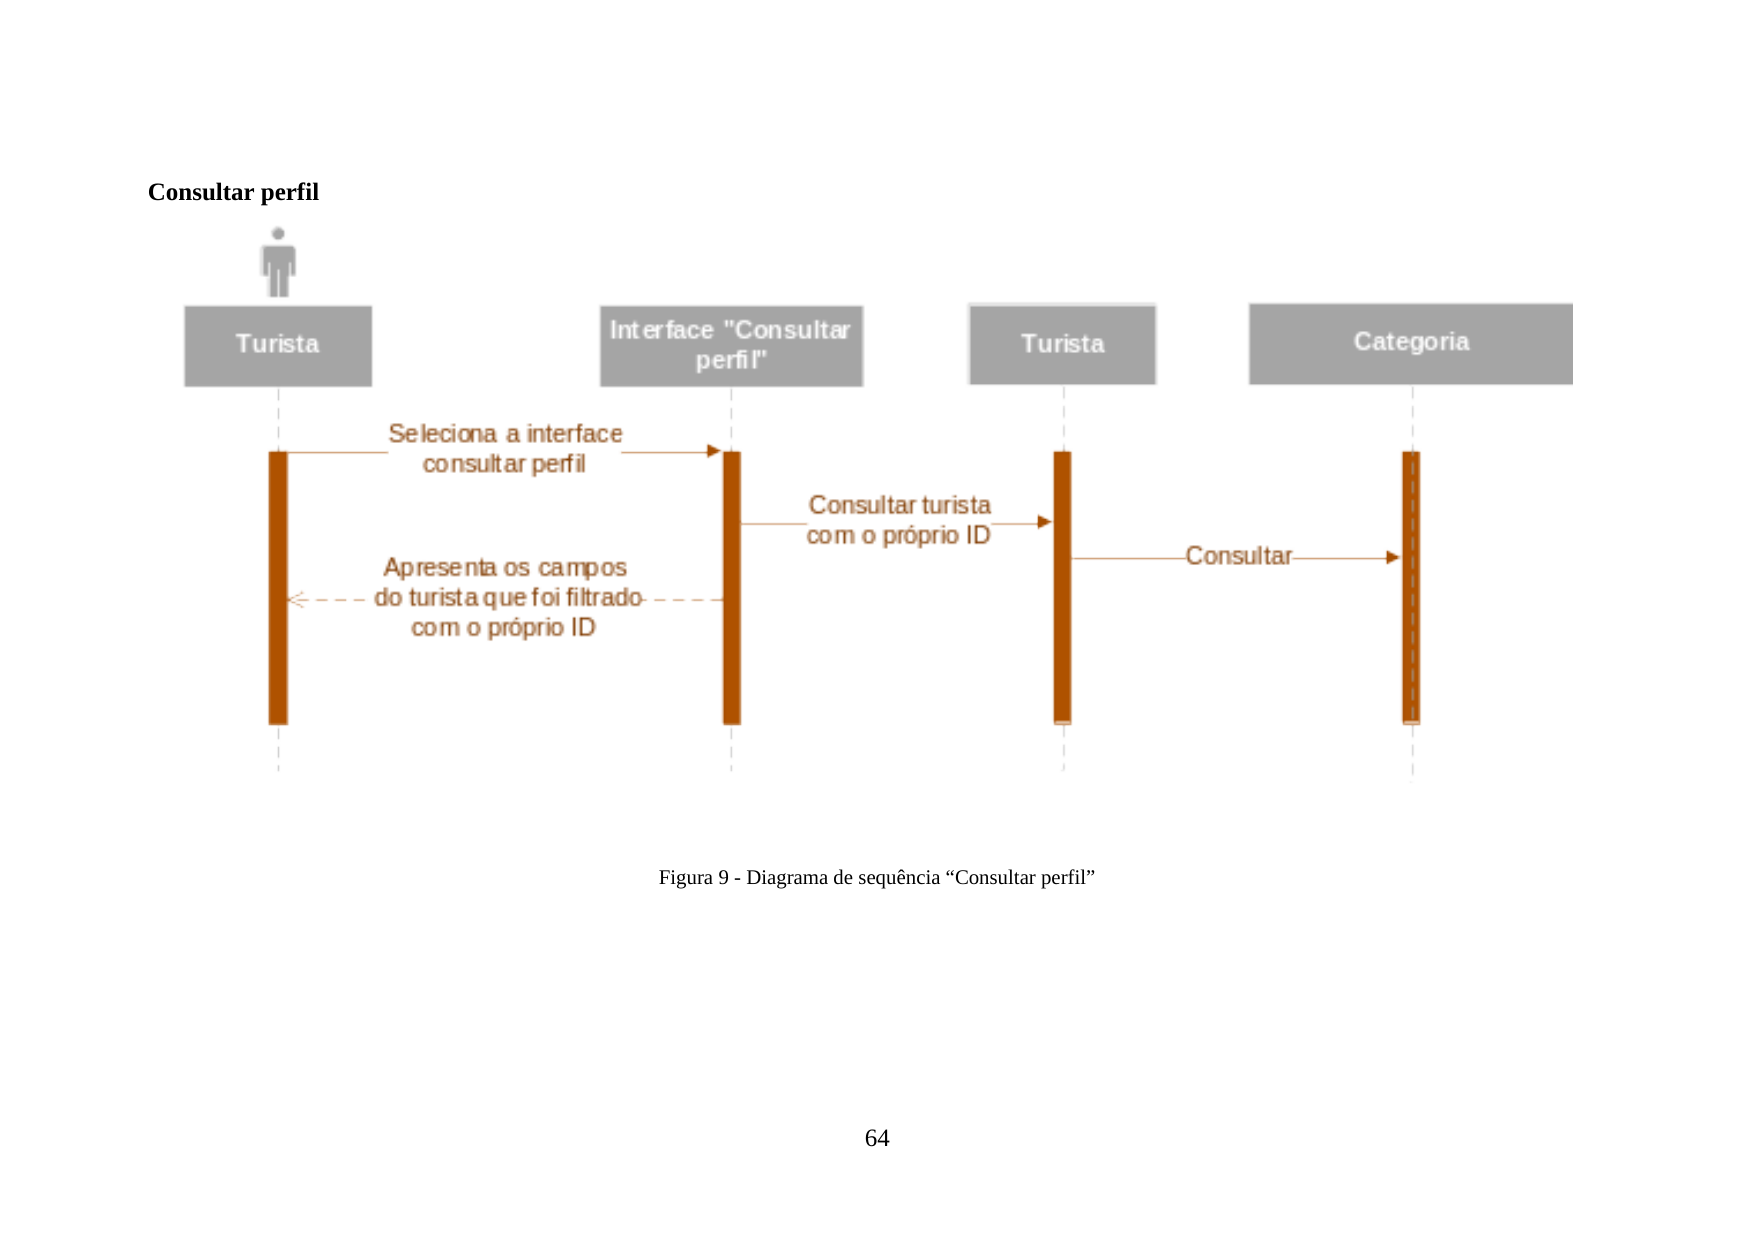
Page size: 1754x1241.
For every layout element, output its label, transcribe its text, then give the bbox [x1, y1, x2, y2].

text Figura 9 - Diagrama de sequência “Consultar perfil” [148, 865, 1606, 889]
text Consultar perfil [148, 177, 1606, 206]
